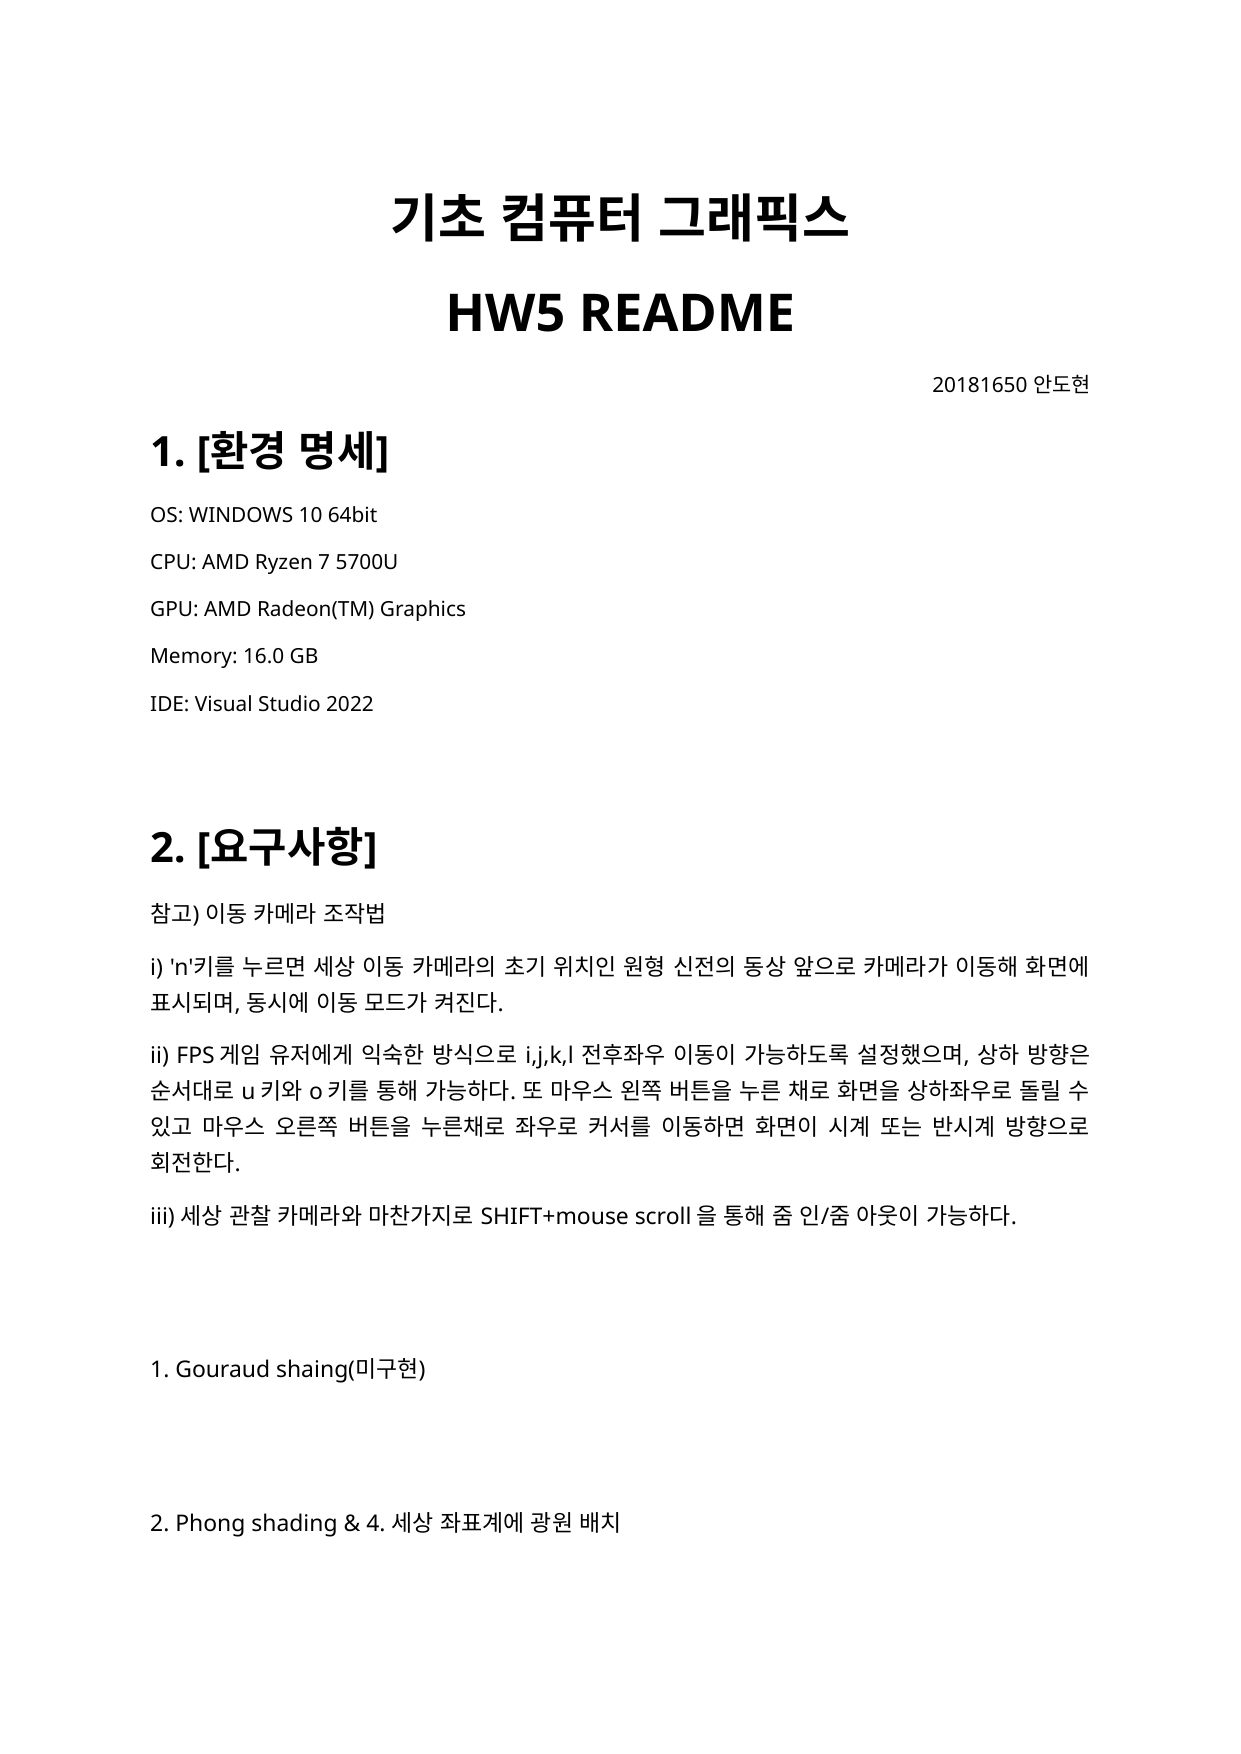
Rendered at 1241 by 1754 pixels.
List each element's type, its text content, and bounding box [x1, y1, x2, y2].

text CPU: AMD Ryzen 7 5700U [150, 547, 1090, 576]
text Memory: 16.0 GB [150, 642, 1090, 670]
text OS: WINDOWS 10 64bit [150, 500, 1090, 528]
text HW5 README [150, 275, 1090, 346]
text GPU: AMD Radeon(TM) Graphics [150, 594, 1090, 623]
text 기초 컴퓨터 그래픽스 [150, 177, 1090, 253]
text 1. [환경 명세] [150, 418, 1090, 478]
text 1. Gouraud shaing(미구현) [150, 1351, 1090, 1384]
text IDE: Visual Studio 2022 [150, 689, 1090, 717]
text 2. Phong shading & 4. 세상 좌표계에 광원 배치 [150, 1504, 1090, 1538]
text 참고) 이동 카메라 조작법 [150, 896, 1090, 929]
text 20181650 안도현 [150, 368, 1090, 399]
text ii) FPS게임 유저에게 익숙한 방식으로 i,j,k,l 전후좌우 이동이 가능하도록 설정했으며, 상하 방향은 순서대로 u키와 o키를 통해 가능하다. 또 마우스 왼쪽 버튼을 누른 채로 화면을 상하좌우로 돌릴 수 있고 마우스 오른쪽 버튼을 누른채로 좌우로 커서를 이동하면 화면이 시계 또는 반시계 방향으로 회전한다. [150, 1037, 1090, 1178]
text iii) 세상 관찰 카메라와 마찬가지로 SHIFT+mouse scroll을 통해 줌 인/줌 아웃이 가능하다. [150, 1198, 1090, 1231]
text i) 'n'키를 누르면 세상 이동 카메라의 초기 위치인 원형 신전의 동상 앞으로 카메라가 이동해 화면에 표시되며, 동시에 이동 모드가 켜진다. [150, 949, 1090, 1018]
text 2. [요구사항] [150, 814, 1090, 875]
